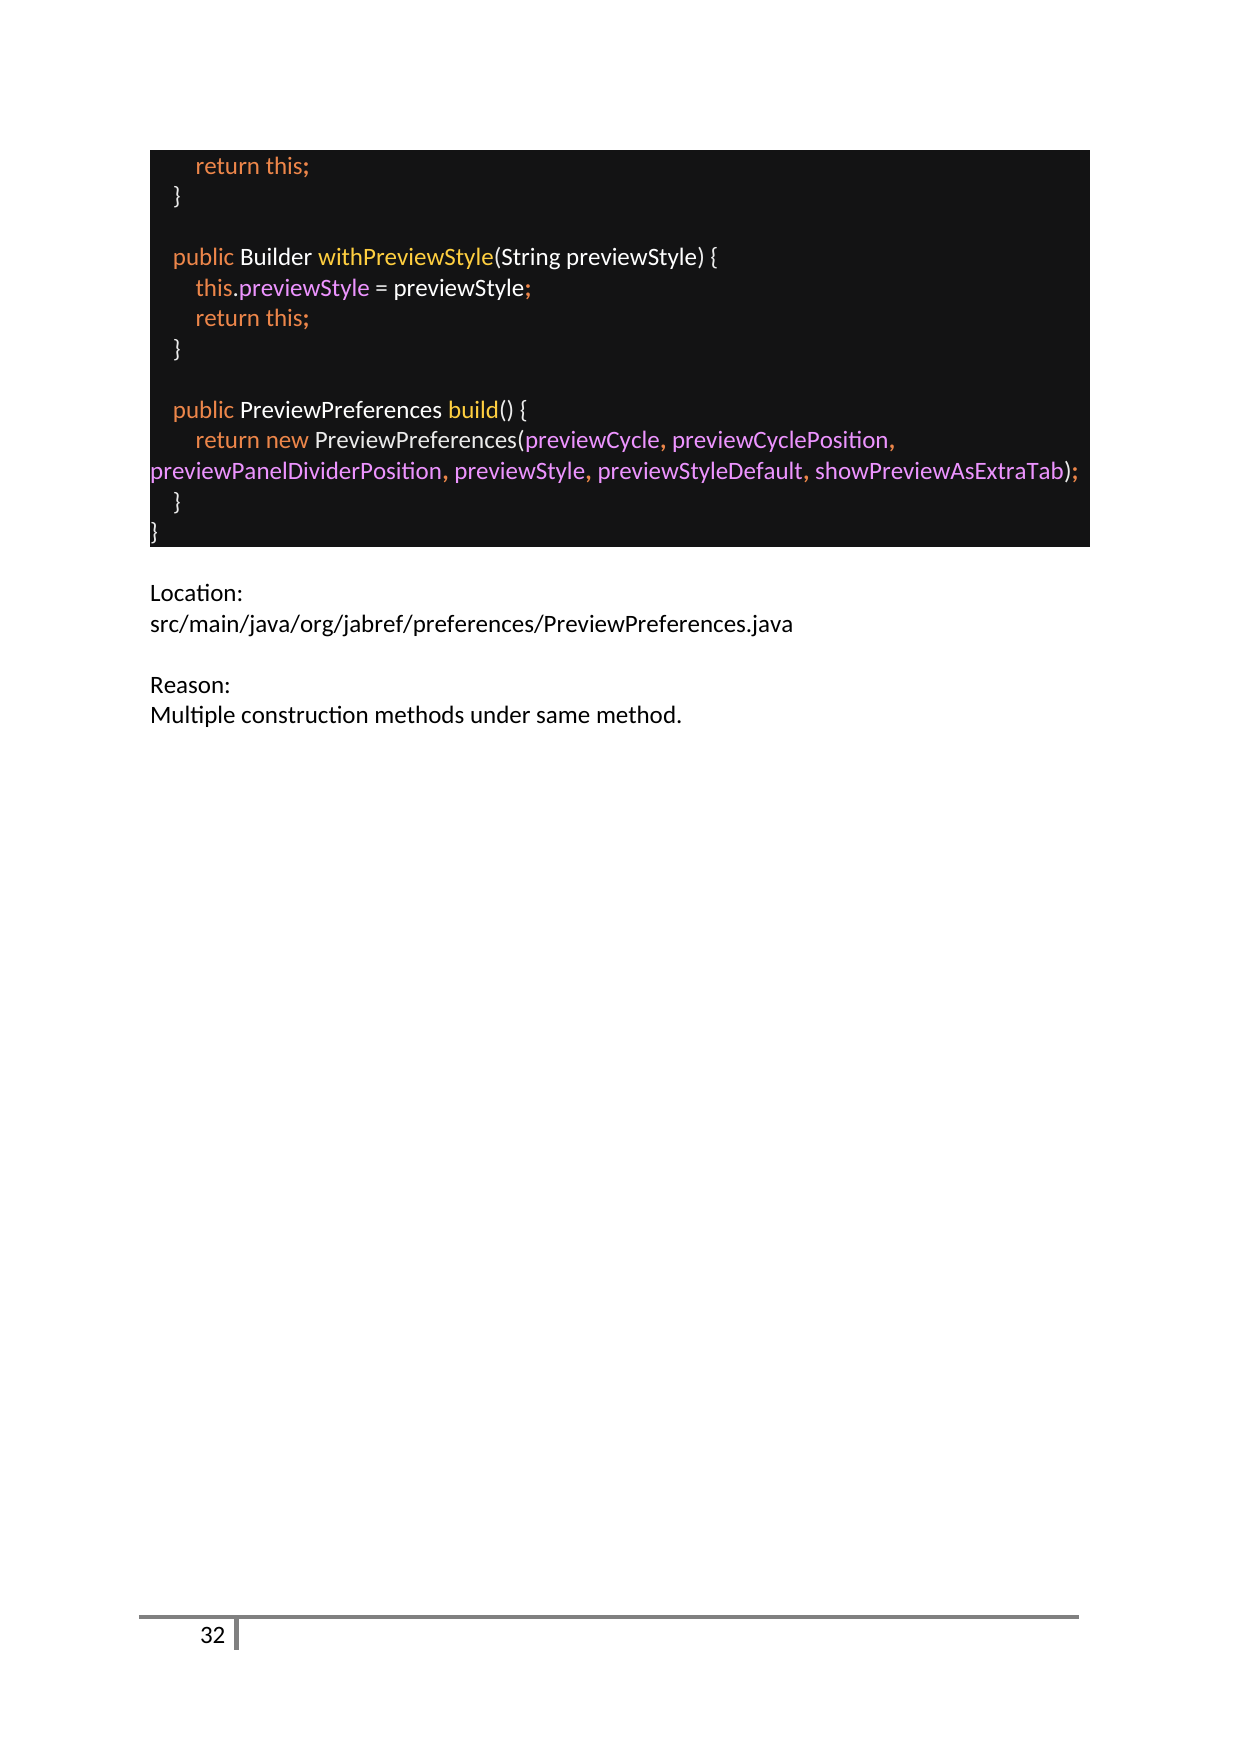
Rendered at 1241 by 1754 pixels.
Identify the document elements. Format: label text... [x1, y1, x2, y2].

text Location: [150, 577, 1090, 608]
text Reason: [150, 669, 1090, 699]
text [150, 150, 1090, 547]
text Multiple construction methods under same method. [150, 699, 1090, 730]
text src/main/java/org/jabref/preferences/PreviewPreferences.java [150, 608, 1090, 638]
